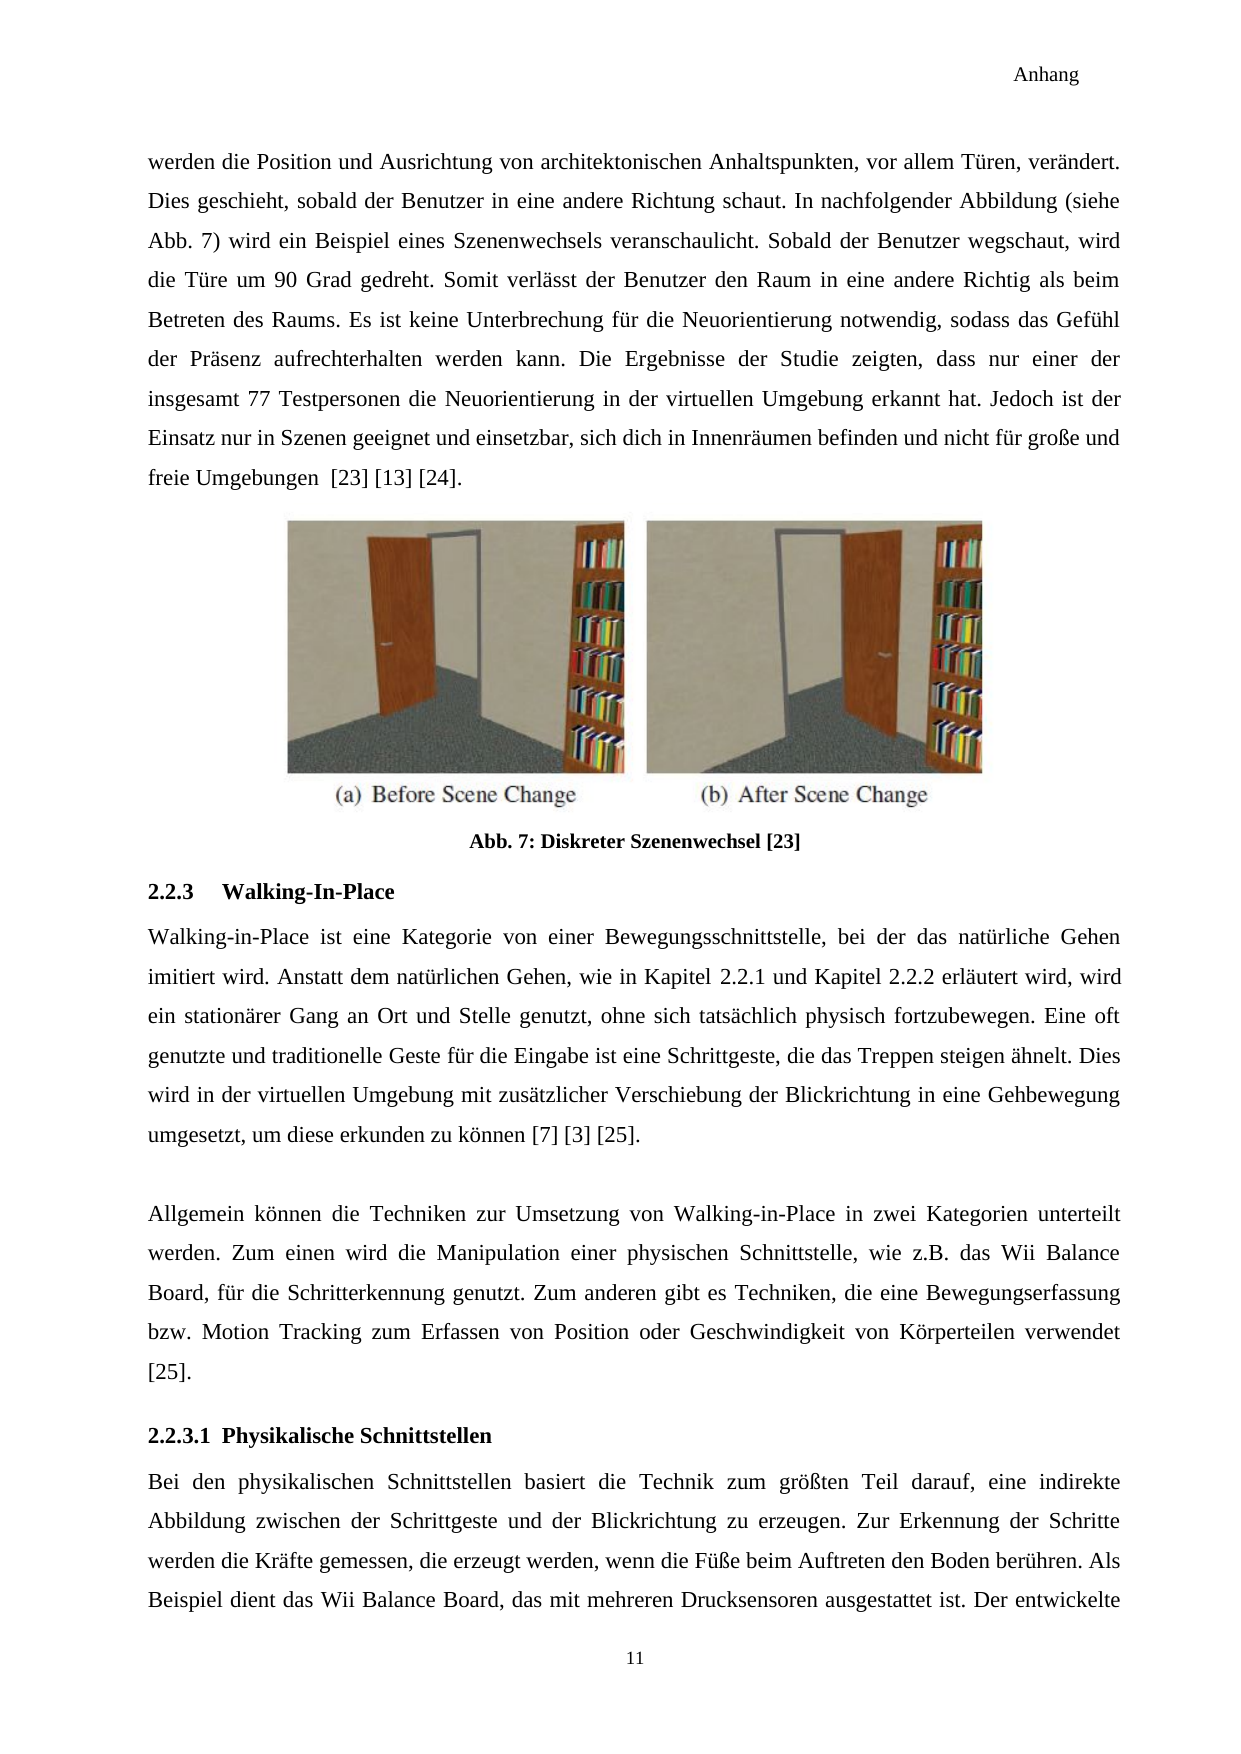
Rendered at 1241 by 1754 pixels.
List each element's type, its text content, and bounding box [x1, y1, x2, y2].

subtitle Walking-In-Place [148, 878, 1122, 904]
picture [274, 503, 996, 816]
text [148, 148, 1122, 490]
text Walking-in-Place ist eine Kategorie von einer Bewegungsschnittstelle, bei der das natürliche Gehen imitiert wird. Anstatt dem natürlichen Gehen, wie in Kapitel 2.2.1 und Kapitel 2.2.2 erläutert wird, wird ein stationärer Gang an Ort und Stelle genutzt, ohne sich tatsächlich physisch fortzubewegen. Eine oft genutzte und traditionelle Geste für die Eingabe ist eine Schrittgeste, die das Treppen steigen ähnelt. Dies wird in der virtuellen Umgebung mit zusätzlicher Verschiebung der Blickrichtung in eine Gehbewegung umgesetzt, um diese erkunden zu können . [148, 923, 1122, 1147]
text Allgemein können die Techniken zur Umsetzung von Walking-in-Place in zwei Kategorien unterteilt werden. Zum einen wird die Manipulation einer physischen Schnittstelle, wie z.B. das Wii Balance Board, für die Schritterkennung genutzt. Zum anderen gibt es Techniken, die eine Bewegungserfassung bzw. Motion Tracking zum Erfassen von Position oder Geschwindigkeit von Körperteilen verwendet. [148, 1200, 1122, 1384]
subtitle Physikalische Schnittstellen [148, 1422, 1122, 1448]
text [148, 1468, 1122, 1613]
text Abb. 7: Diskreter Szenenwechsel [148, 829, 1122, 853]
